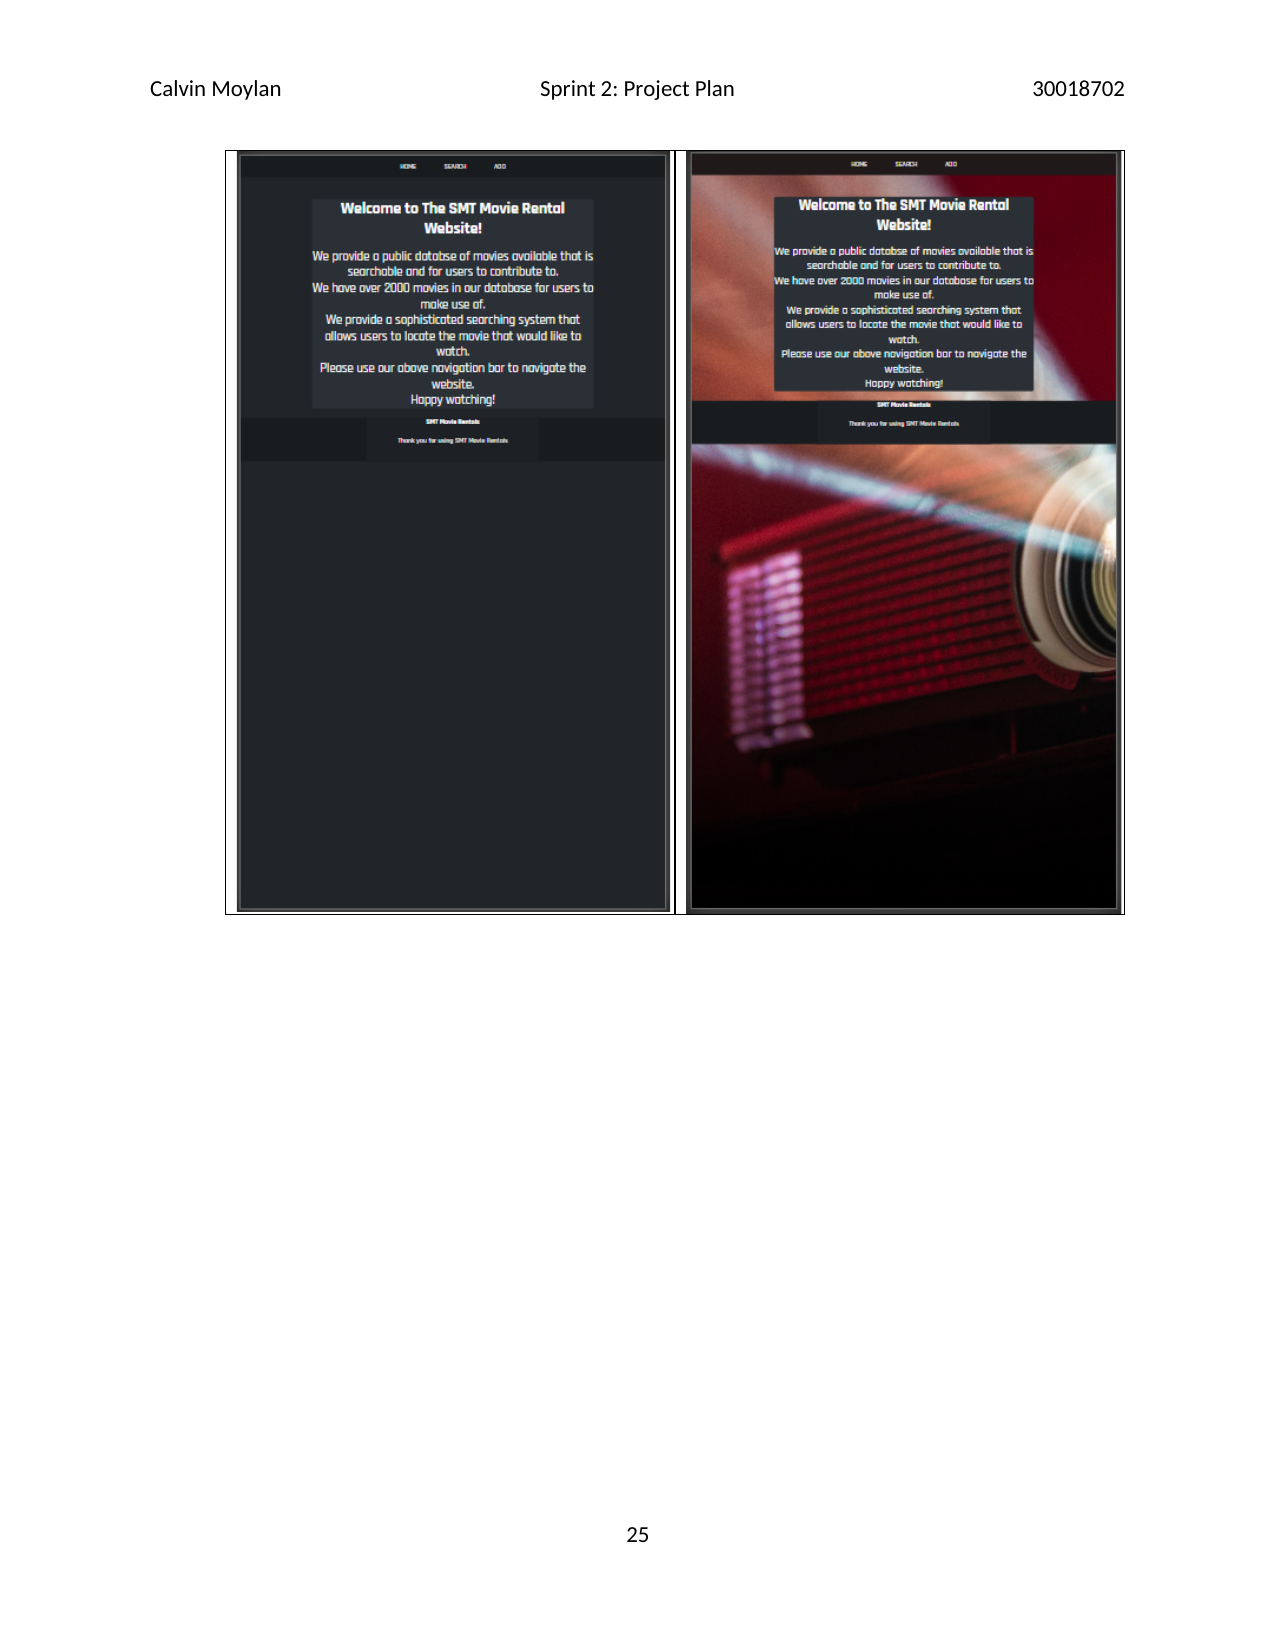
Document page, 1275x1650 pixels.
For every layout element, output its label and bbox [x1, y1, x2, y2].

picture [686, 151, 1122, 914]
picture [236, 151, 671, 912]
table_cell [226, 151, 674, 913]
table_cell [676, 151, 686, 913]
